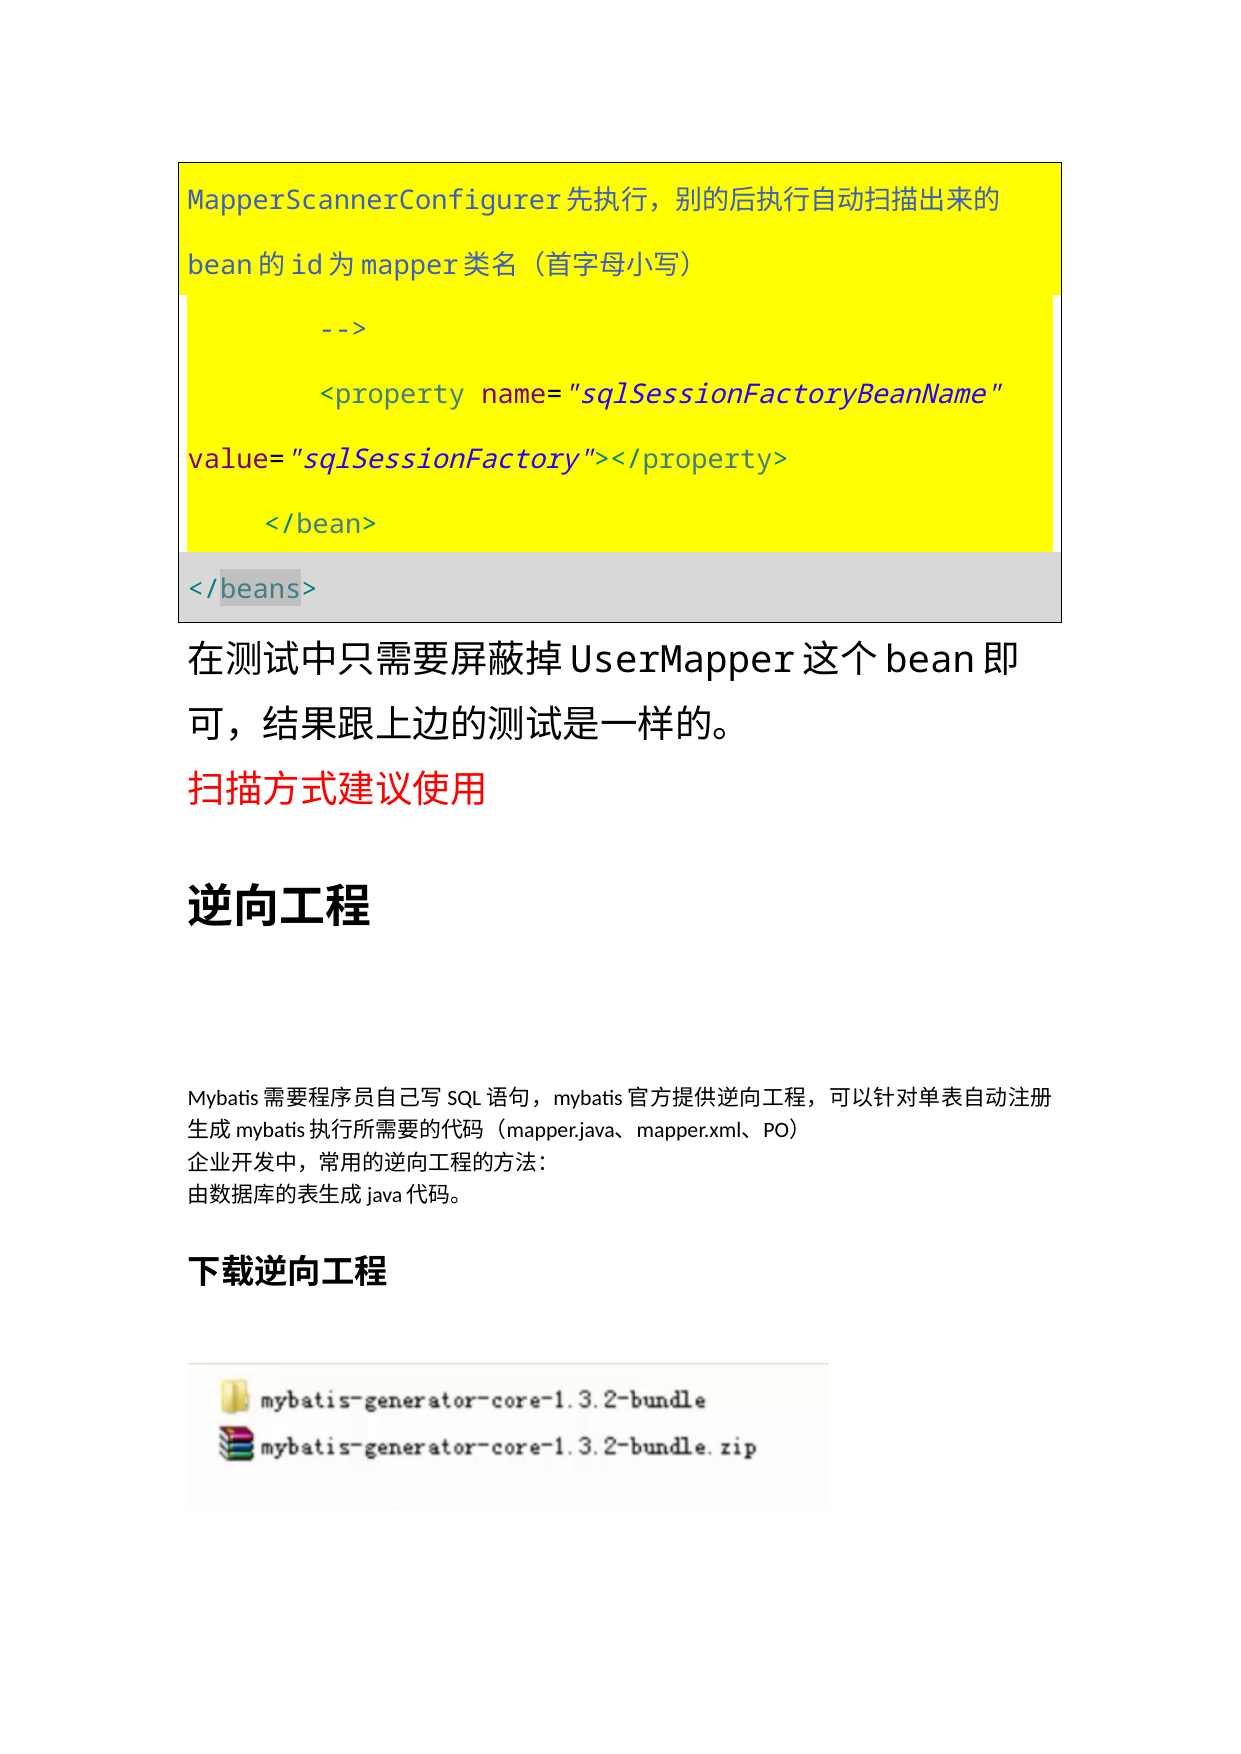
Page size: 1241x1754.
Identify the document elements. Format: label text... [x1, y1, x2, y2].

text <property name="sqlSessionFactoryBeanName" value="sqlSessionFactory"></property> [187, 360, 1053, 490]
text Mybatis需要程序员自己写SQL语句，mybatis官方提供逆向工程，可以针对单表自动注册生成mybatis执行所需要的代码（mapper.java、mapper.xml、PO） [187, 1079, 1053, 1144]
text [179, 163, 1061, 295]
text --> [187, 295, 1053, 360]
text 扫描方式建议使用 [187, 753, 1053, 818]
text 由数据库的表生成java代码。 [187, 1177, 1053, 1209]
text 企业开发中，常用的逆向工程的方法： [187, 1144, 1053, 1177]
subtitle 逆向工程 [187, 854, 1053, 951]
picture [187, 1363, 829, 1510]
text 在测试中只需要屏蔽掉UserMapper这个bean即可，结果跟上边的测试是一样的。 [187, 623, 1053, 753]
text </bean> [187, 490, 1053, 552]
subtitle 下载逆向工程 [187, 1236, 1053, 1301]
text </beans> [179, 552, 1061, 622]
